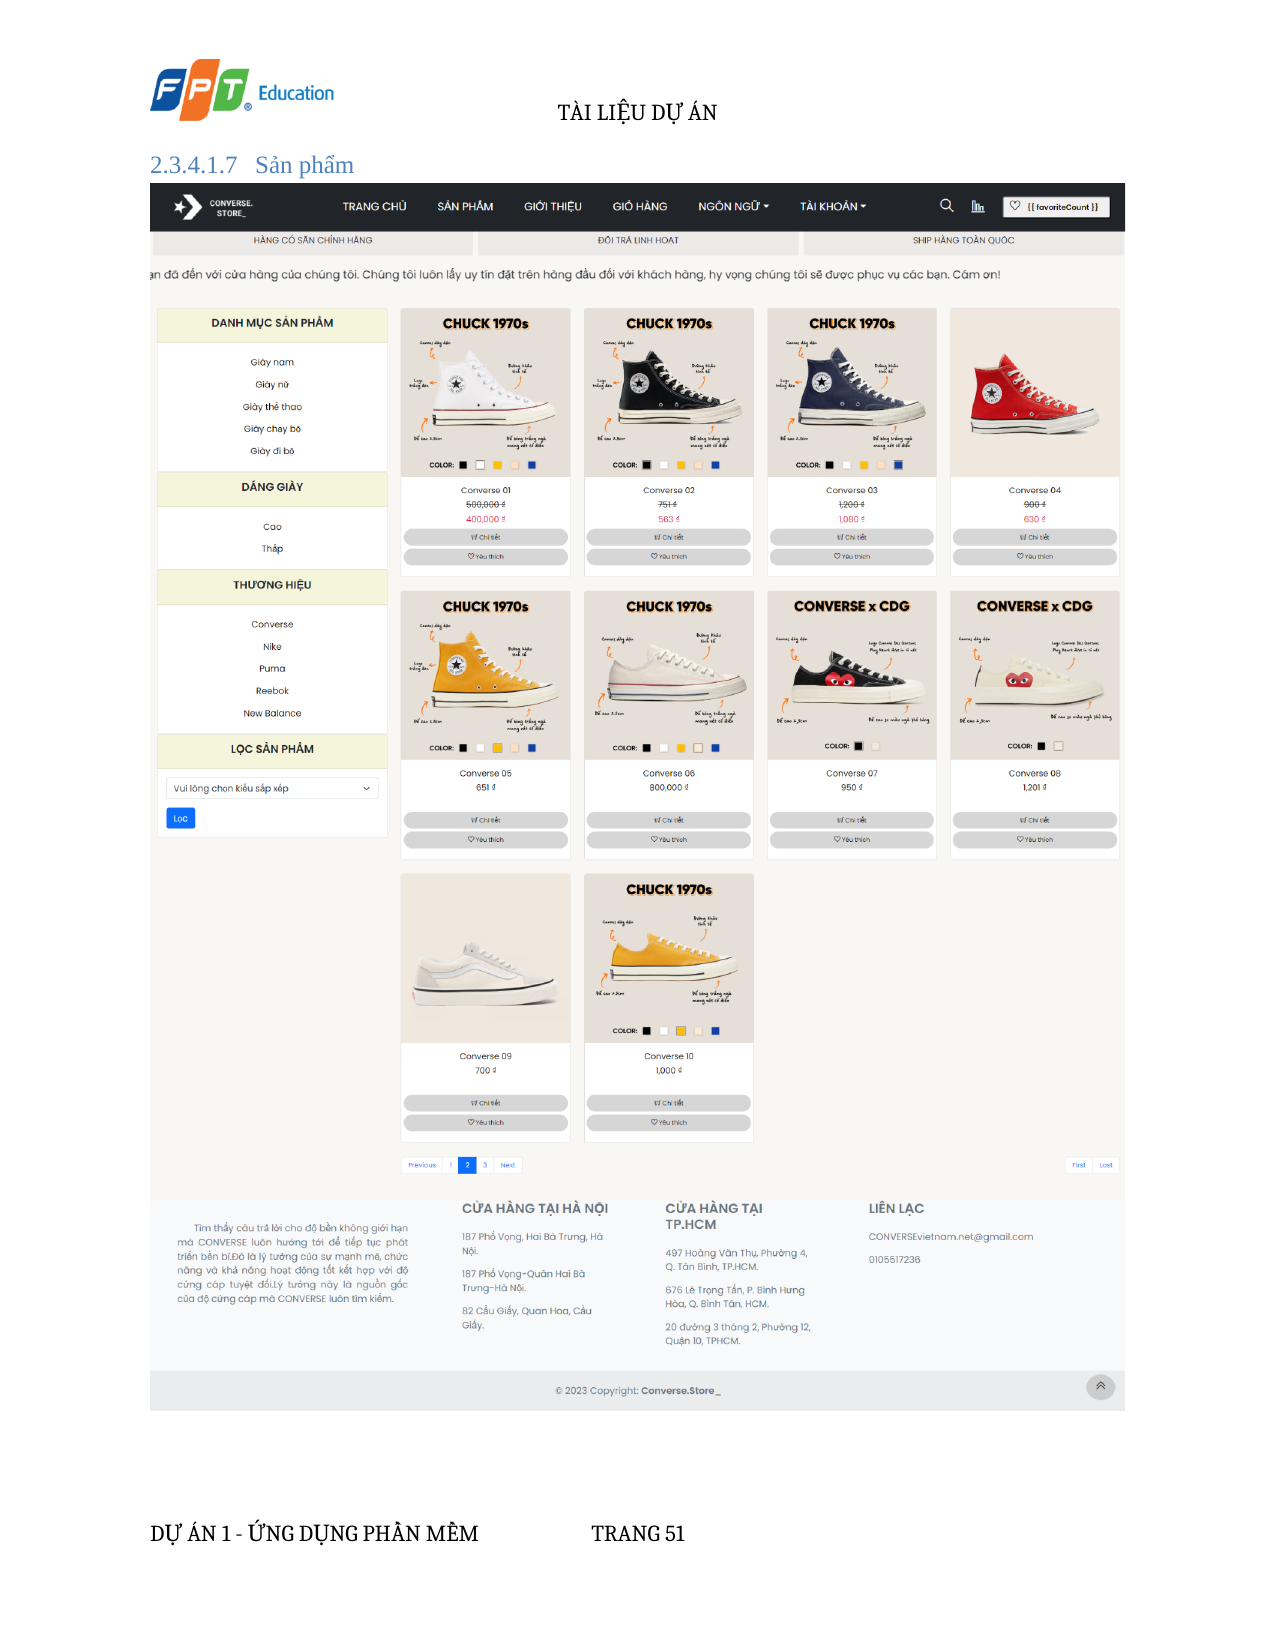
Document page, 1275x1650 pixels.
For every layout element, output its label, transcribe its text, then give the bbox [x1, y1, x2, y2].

subtitle Sản phẩm [150, 150, 1125, 179]
picture [150, 183, 1125, 1411]
picture [150, 59, 336, 121]
